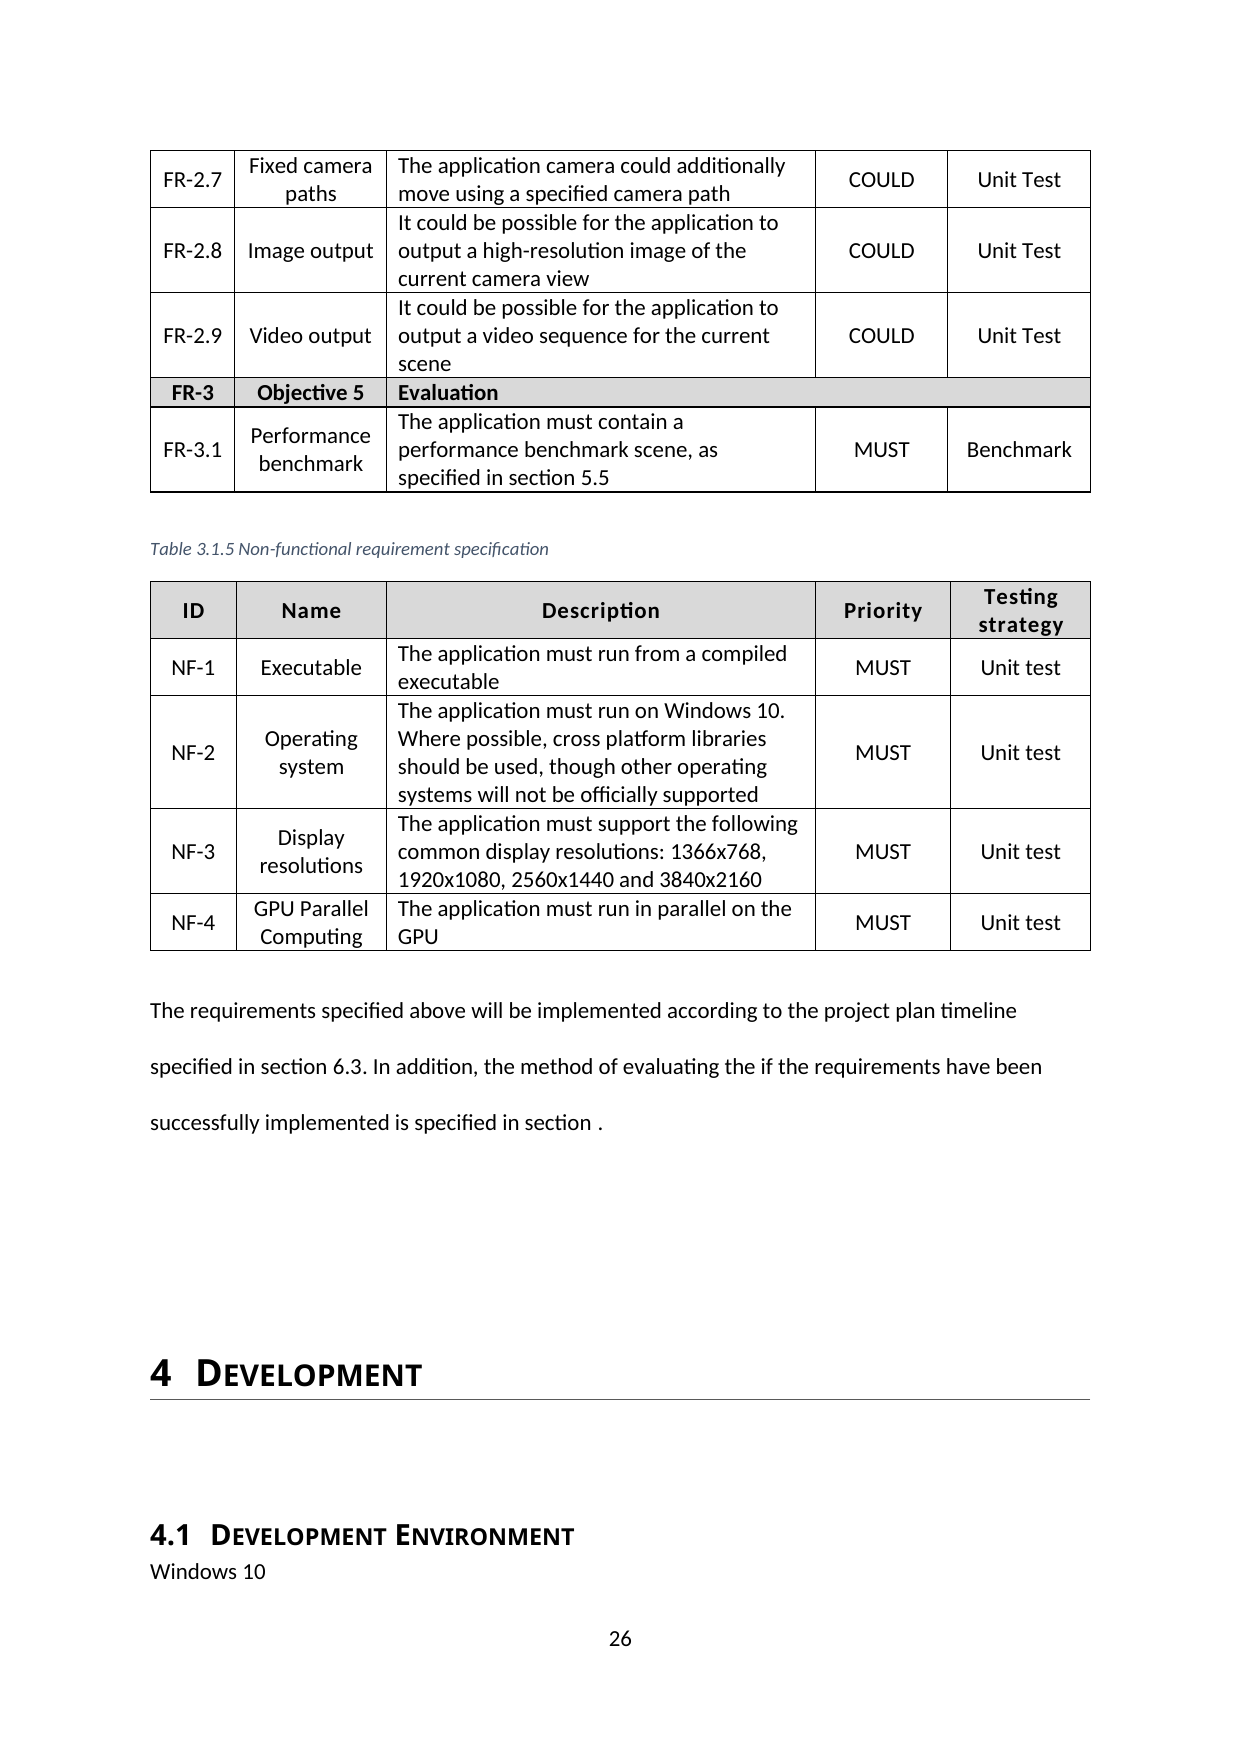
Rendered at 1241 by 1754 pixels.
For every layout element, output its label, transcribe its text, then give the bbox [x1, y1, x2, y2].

table_cell The application must contain a performance benchmark scene, as specified in section 5.5 [387, 408, 815, 491]
table_cell COULD [816, 293, 947, 377]
table_cell Unit Test [948, 151, 1090, 207]
table_cell NF-4 [151, 894, 236, 950]
table_cell Executable [237, 639, 386, 695]
table_cell Performance benchmark [235, 408, 386, 491]
table_cell Display resolutions [237, 809, 386, 893]
table_cell Operating system [237, 696, 386, 808]
table_cell FR-3 [151, 378, 234, 406]
table_cell FR-2.7 [151, 151, 234, 207]
table_cell The application must support the following common display resolutions: 1366x768, 1920x1080, 2560x1440 and 3840x2160 [387, 809, 815, 893]
table_cell MUST [816, 696, 950, 808]
subtitle Development Environment [150, 1515, 1090, 1554]
table_cell The application must run on Windows 10. Where possible, cross platform libraries should be used, though other operating systems will not be officially supported [387, 696, 815, 808]
table_cell Benchmark [948, 408, 1090, 491]
table_cell COULD [816, 208, 947, 292]
table_header Testing strategy [951, 582, 1090, 638]
table_cell MUST [816, 809, 950, 893]
table_cell It could be possible for the application to output a video sequence for the current scene [387, 293, 815, 377]
table_cell MUST [816, 894, 950, 950]
table_cell Evaluation [387, 378, 1090, 406]
table_header Priority [816, 582, 950, 638]
table_cell Unit Test [948, 293, 1090, 377]
table_cell Unit test [951, 894, 1090, 950]
table_cell Unit test [951, 809, 1090, 893]
table_cell Objective 5 [235, 378, 386, 406]
table_cell The application camera could additionally move using a specified camera path [387, 151, 815, 207]
table_header Name [237, 582, 386, 638]
table_cell FR-2.9 [151, 293, 234, 377]
subtitle Development [150, 1346, 1090, 1399]
text The requirements specified above will be implemented according to the project plan timeline specified in section 6.3. In addition, the method of evaluating the if the requirements have been successfully implemented is specified in section 0. [150, 996, 1090, 1136]
table_cell NF-2 [151, 696, 236, 808]
table_header Description [387, 582, 815, 638]
table_cell FR-3.1 [151, 408, 234, 491]
table_cell NF-3 [151, 809, 236, 893]
table_cell MUST [816, 408, 947, 491]
text Table 3.1.2 Non-functional requirement specification [150, 537, 1090, 560]
table_cell Unit Test [948, 208, 1090, 292]
table_cell Unit test [951, 639, 1090, 695]
table_cell NF-1 [151, 639, 236, 695]
table_cell GPU Parallel Computing [237, 894, 386, 950]
table_header ID [151, 582, 236, 638]
table_cell The application must run from a compiled executable [387, 639, 815, 695]
table_cell Unit test [951, 696, 1090, 808]
table_cell Fixed camera paths [235, 151, 386, 207]
table_cell Video output [235, 293, 386, 377]
table_cell FR-2.8 [151, 208, 234, 292]
table_cell COULD [816, 151, 947, 207]
text Windows 10 [150, 1557, 1090, 1586]
table_cell The application must run in parallel on the GPU [387, 894, 815, 950]
table_cell MUST [816, 639, 950, 695]
table_cell It could be possible for the application to output a high-resolution image of the current camera view [387, 208, 815, 292]
table_cell Image output [235, 208, 386, 292]
